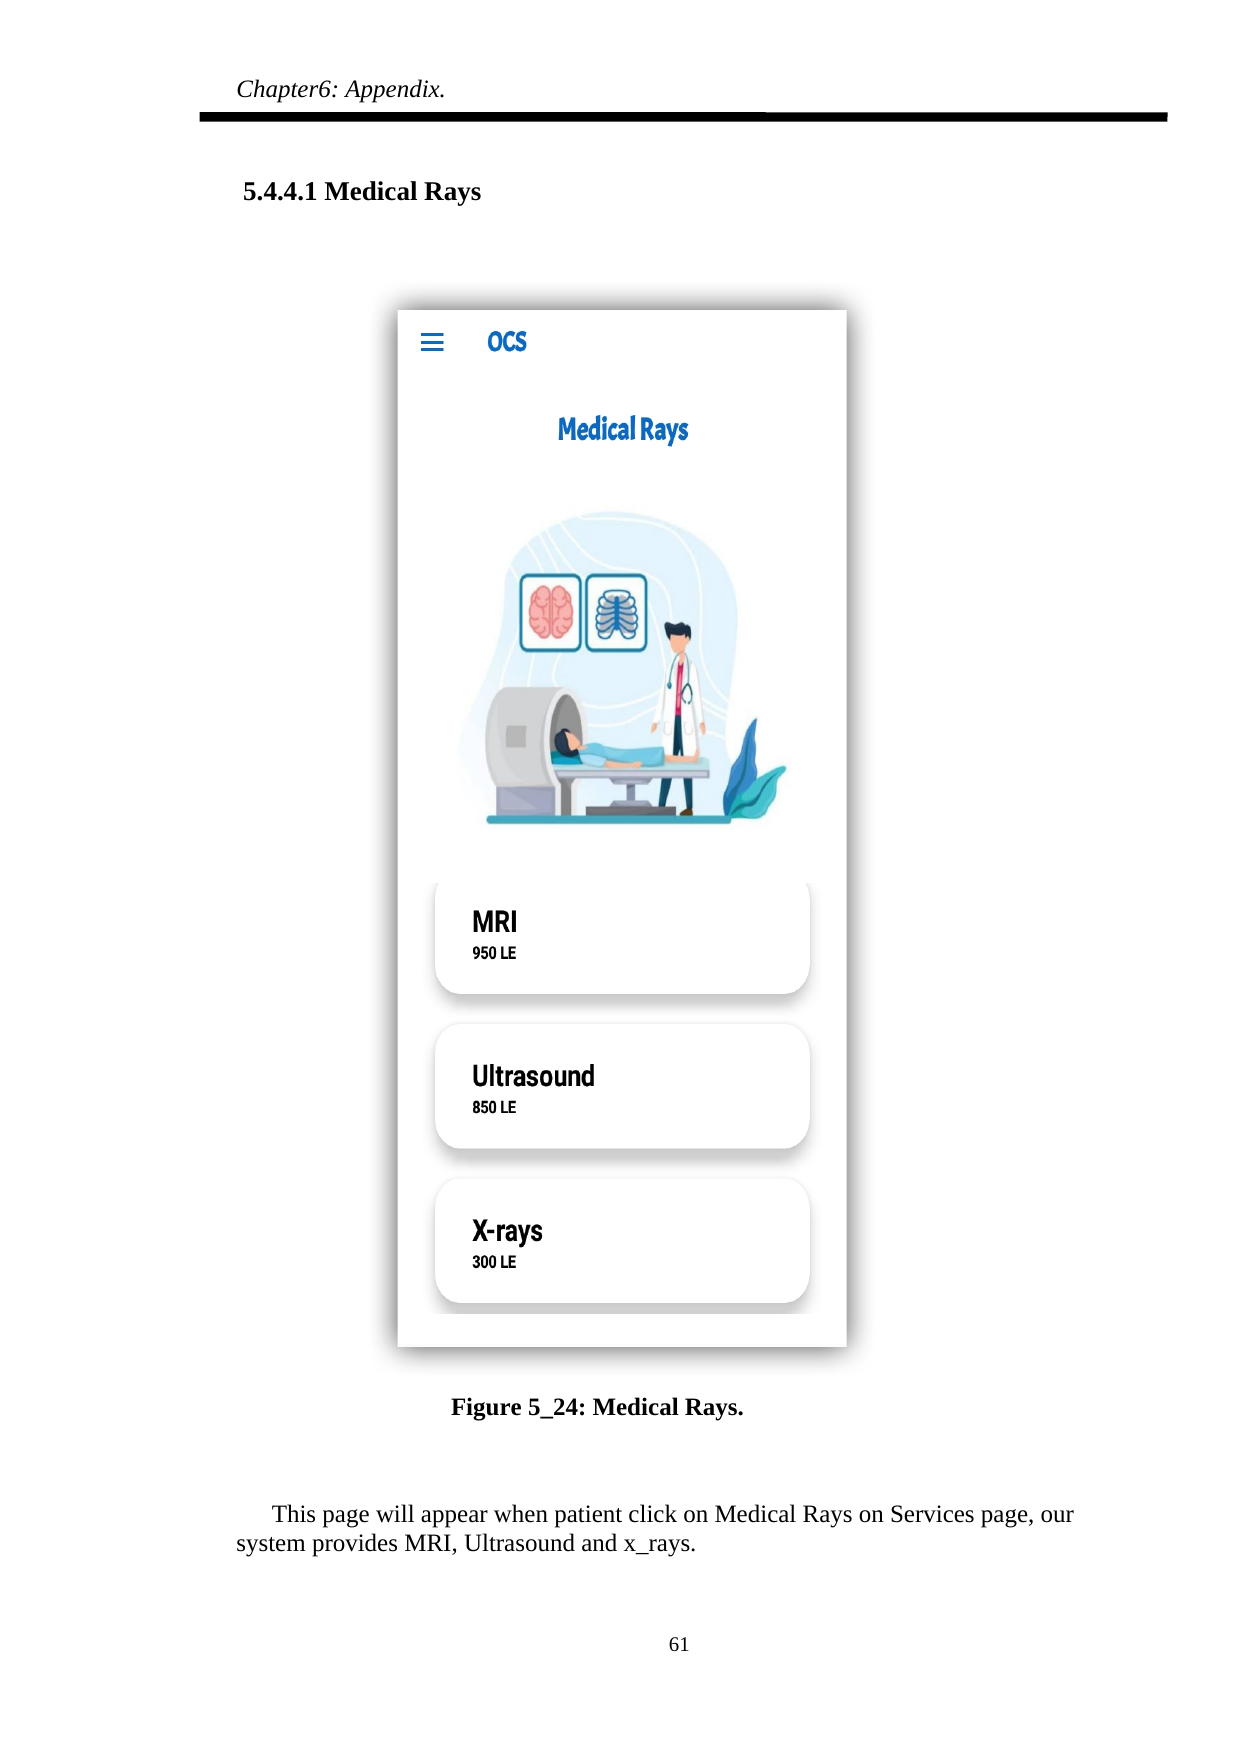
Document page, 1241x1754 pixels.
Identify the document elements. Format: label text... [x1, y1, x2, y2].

picture [397, 310, 847, 1347]
subtitle 5.4.4.1 Medical Rays [236, 175, 1122, 206]
text This page will appear when patient click on Medical Rays on Services page, our system provides MRI, Ultrasound and x_rays. [236, 1499, 1122, 1557]
text Figure 5_24: Medical Rays. [236, 1392, 1122, 1421]
